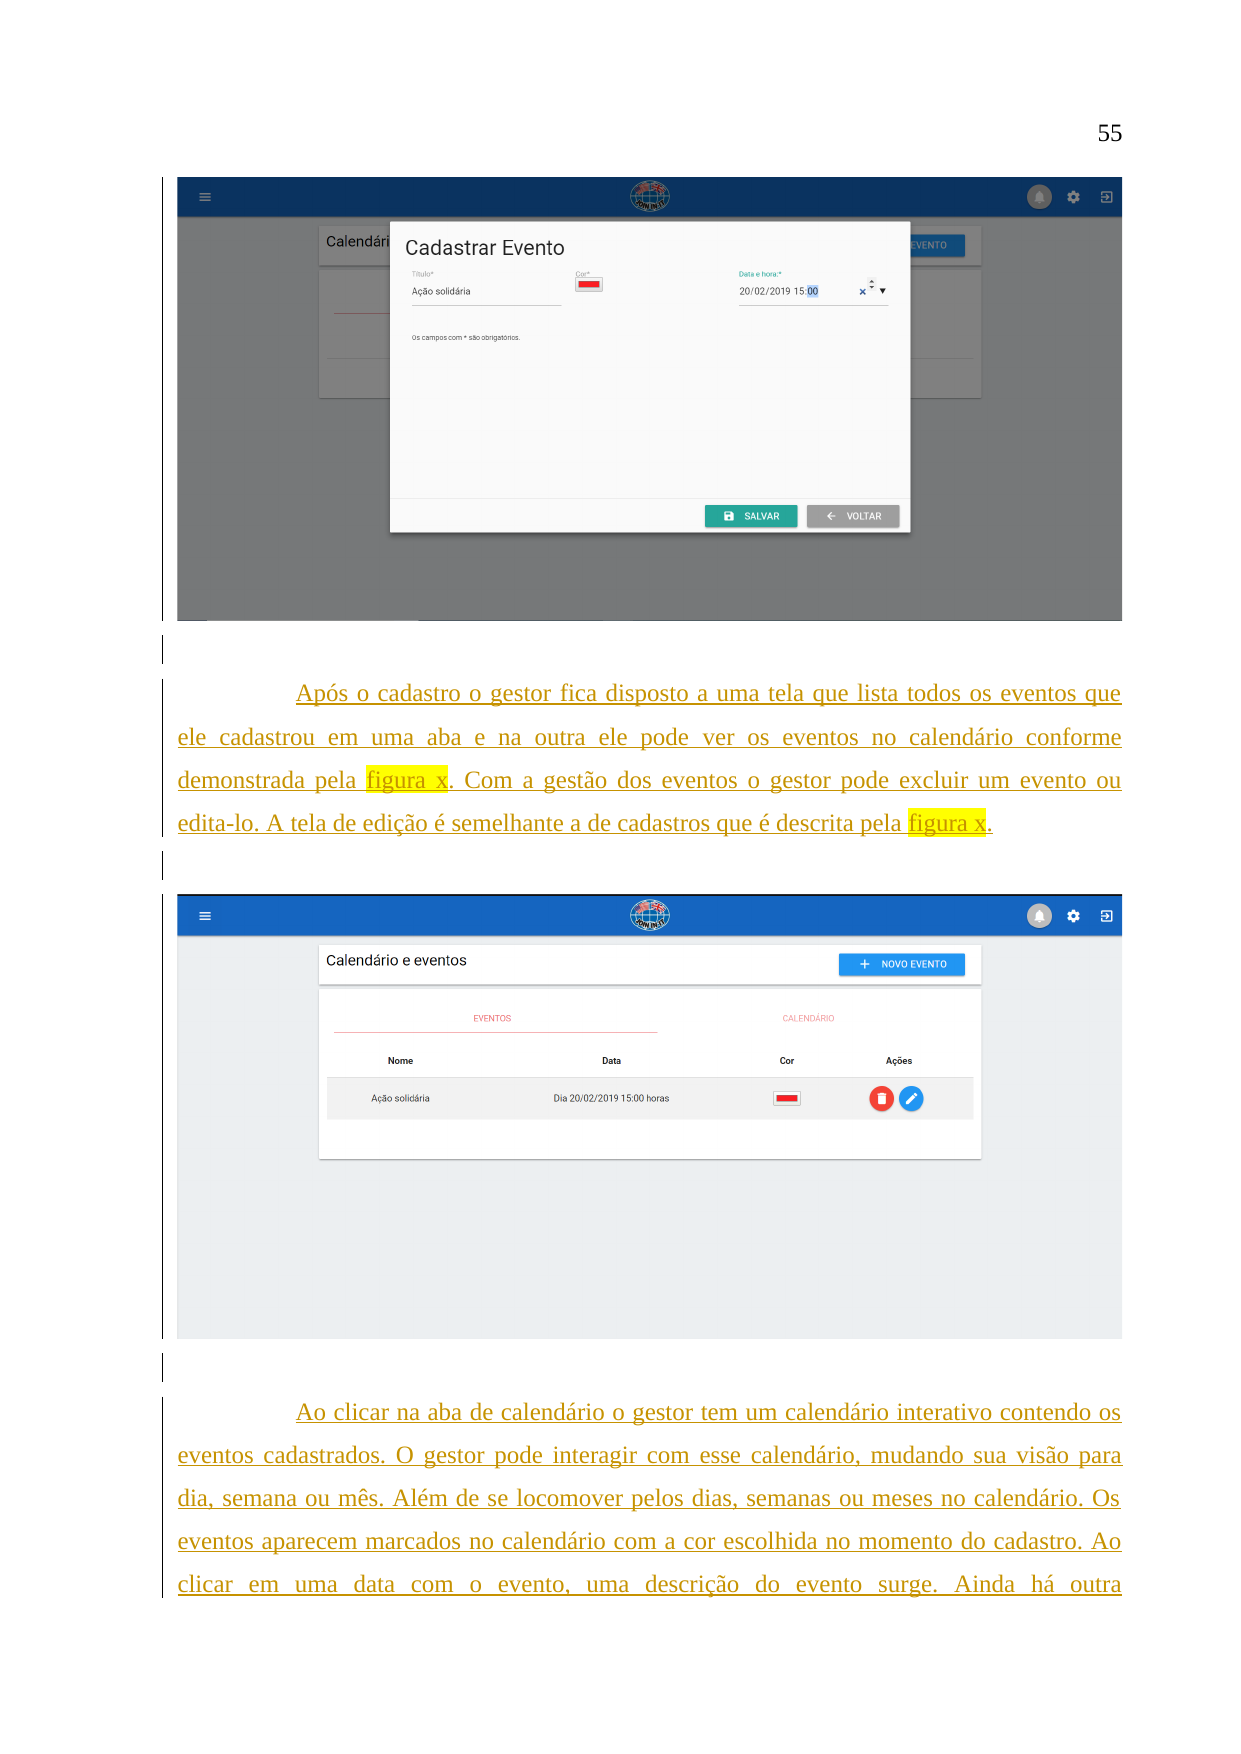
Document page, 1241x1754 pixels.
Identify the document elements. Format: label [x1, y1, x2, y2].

picture [177, 894, 1123, 1339]
picture [177, 177, 1123, 621]
